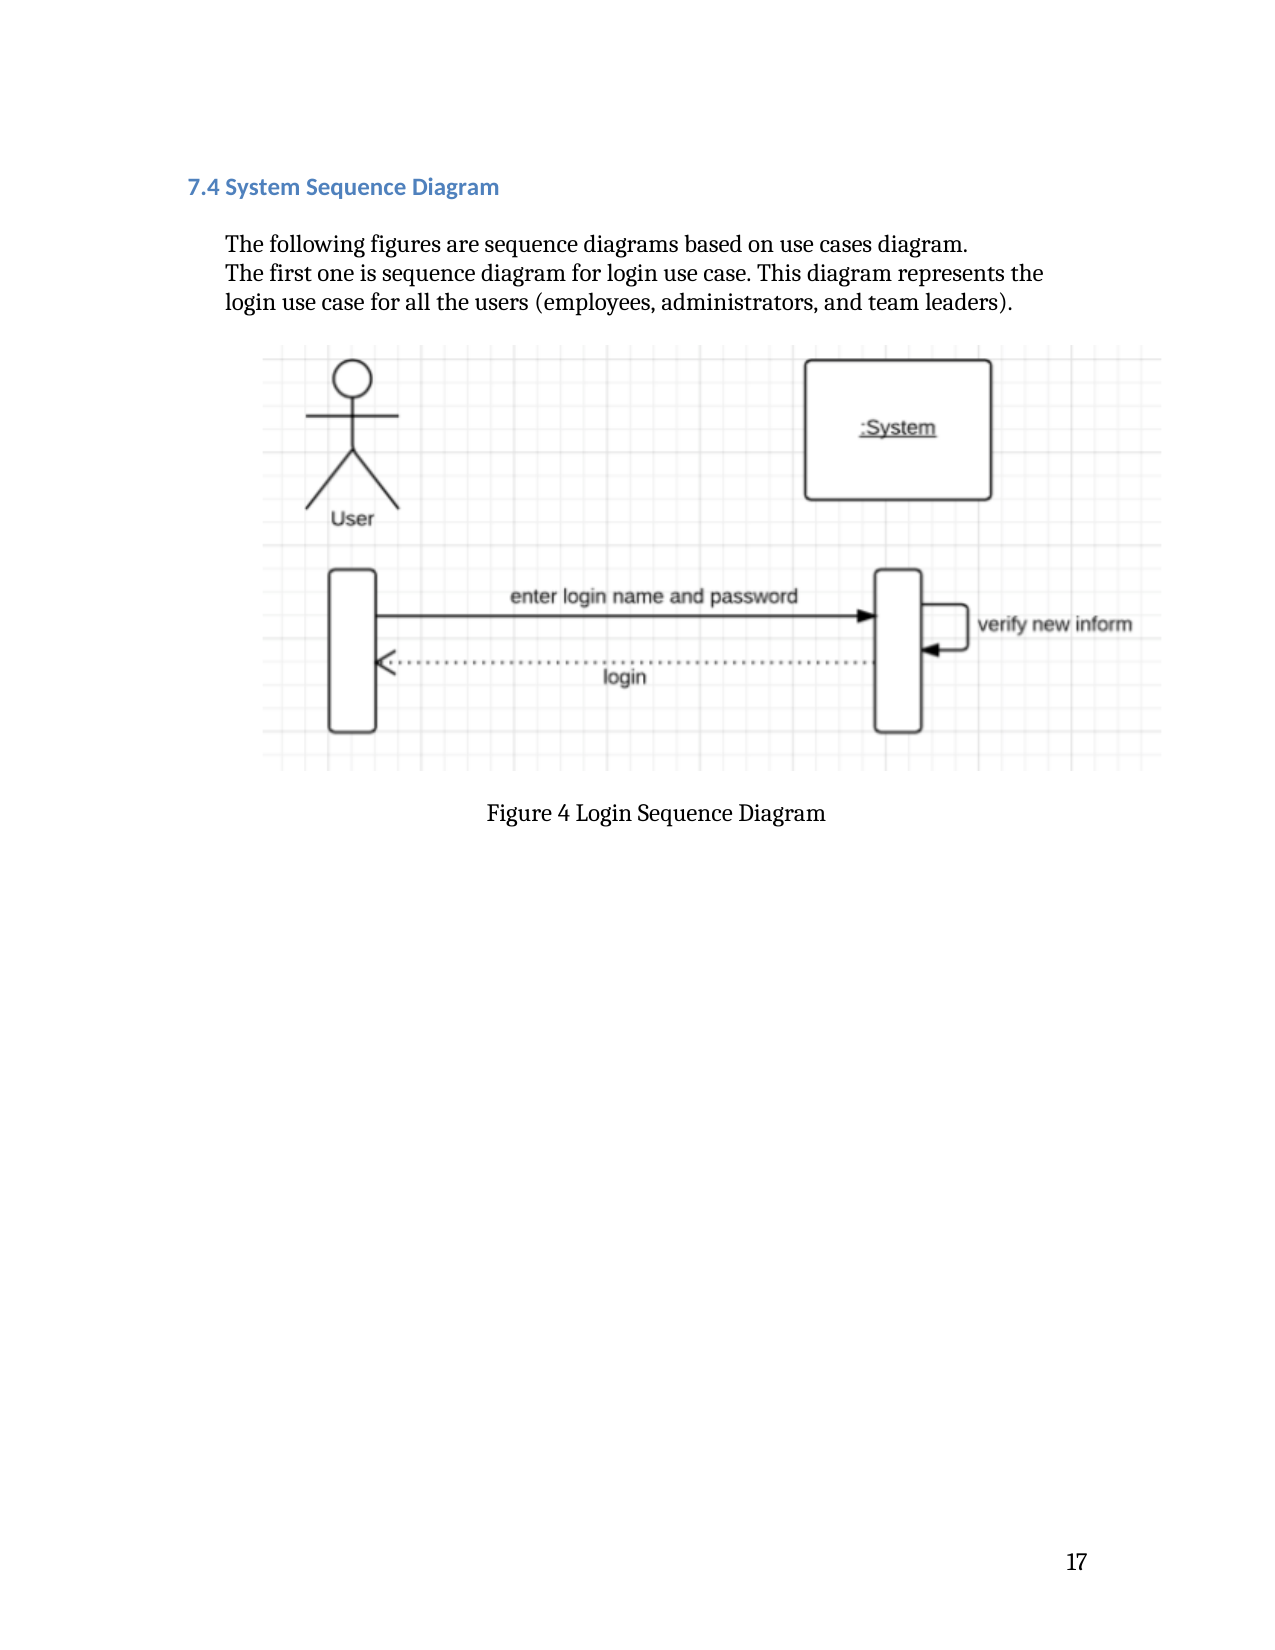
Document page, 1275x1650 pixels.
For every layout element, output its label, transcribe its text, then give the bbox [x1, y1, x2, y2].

text The following figures are sequence diagrams based on use cases diagram. [225, 230, 1087, 259]
subtitle 7.4 System Sequence Diagram [187, 171, 1087, 201]
text The first one is sequence diagram for login use case. This diagram represents the login use case for all the users (employees, administrators, and team leaders). [225, 259, 1087, 316]
list Figure 4 Login Sequence Diagram [225, 799, 1087, 828]
picture [262, 345, 1162, 771]
